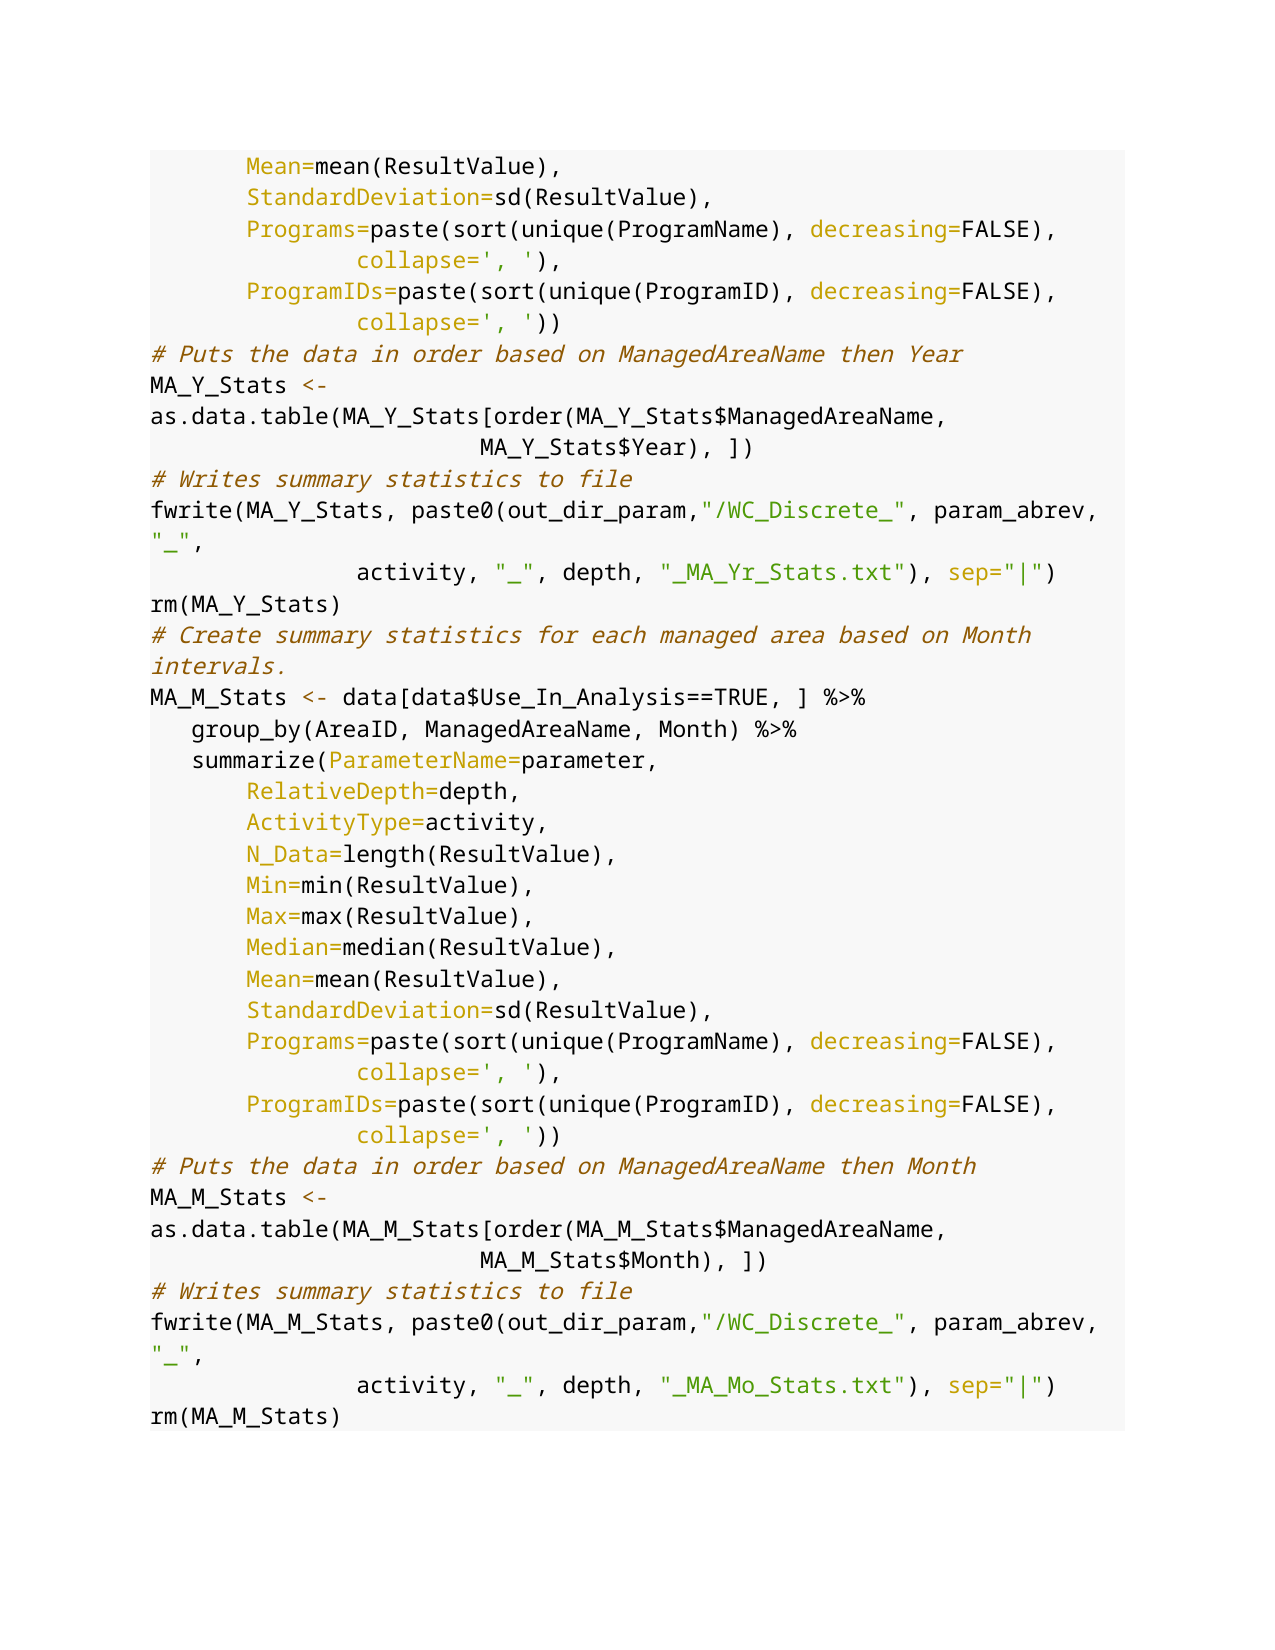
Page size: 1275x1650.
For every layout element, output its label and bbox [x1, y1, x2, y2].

text [150, 150, 1125, 1431]
